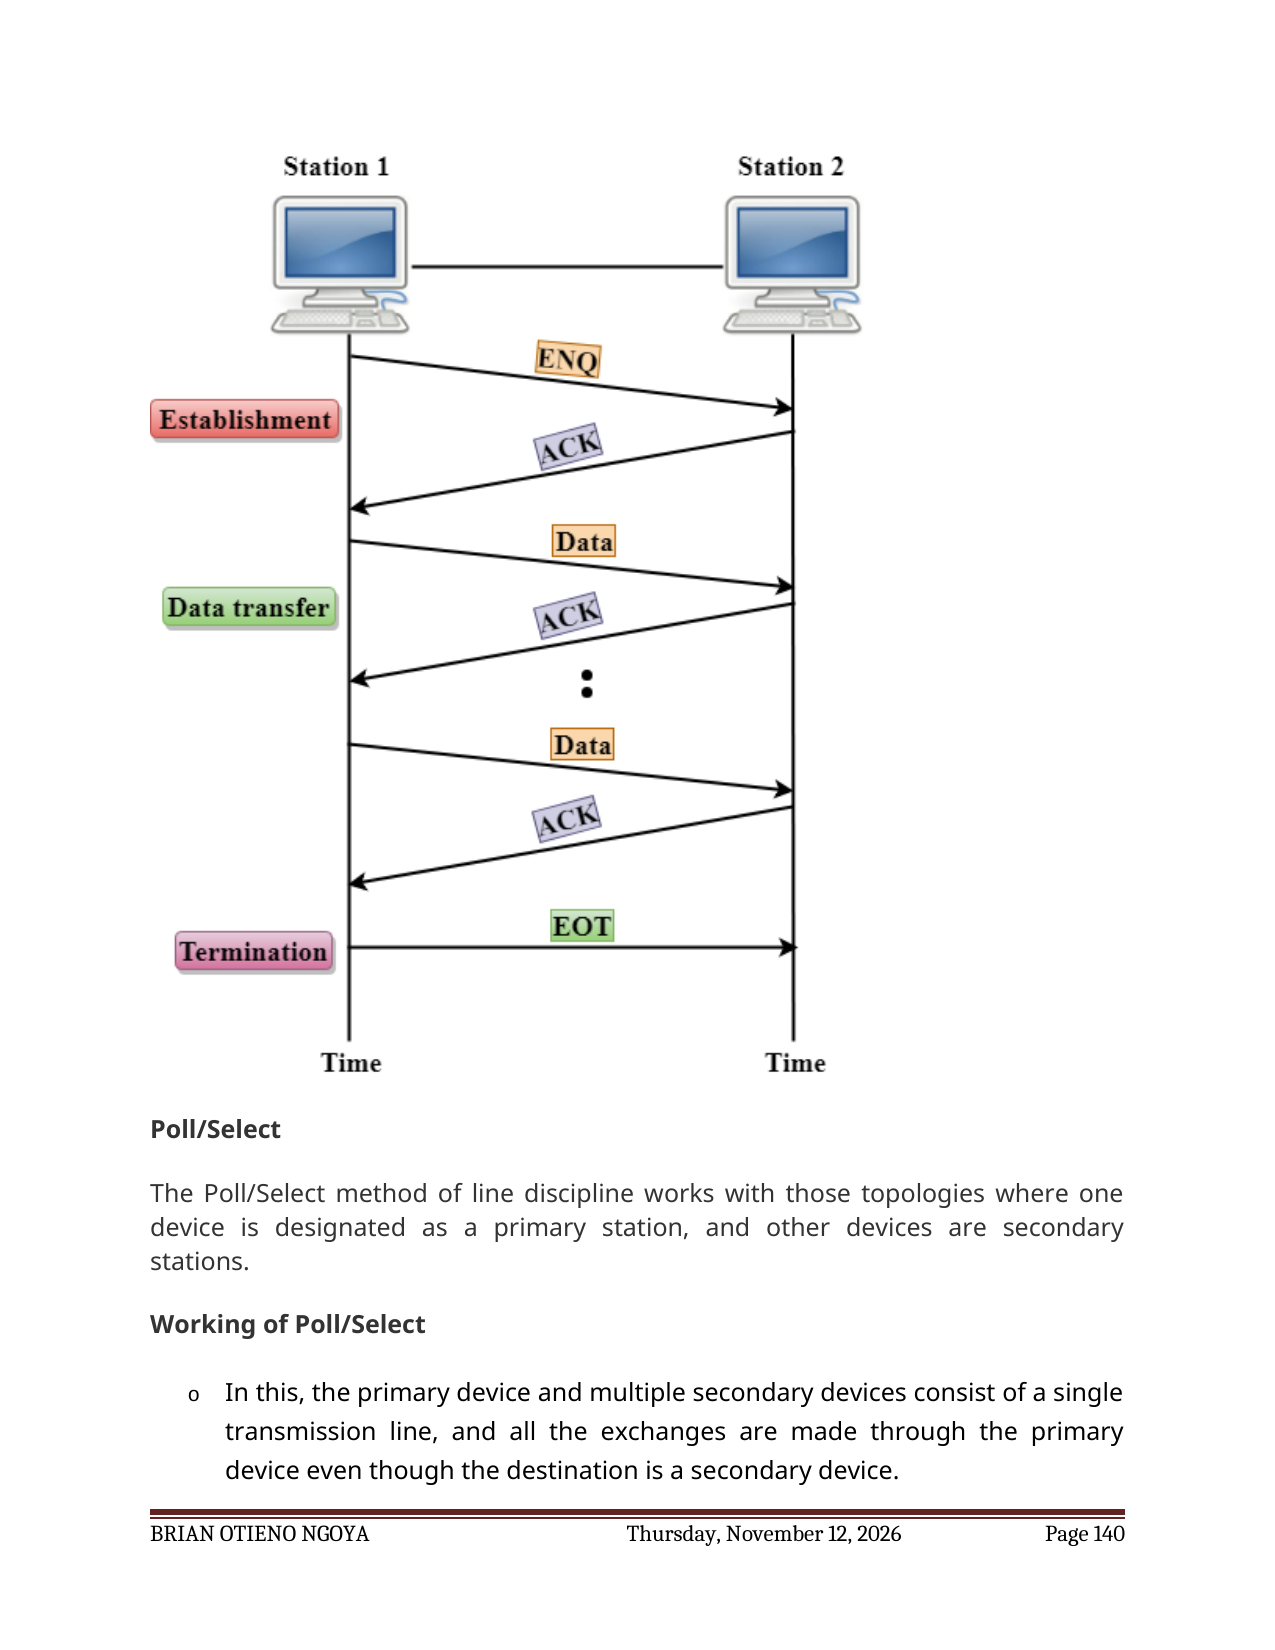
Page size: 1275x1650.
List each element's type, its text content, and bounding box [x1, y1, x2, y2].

text Working of Poll/Select [150, 1307, 1125, 1341]
picture [150, 150, 864, 1083]
text The Poll/Select method of line discipline works with those topologies where one device is designated as a primary station, and other devices are secondary stations. [150, 1175, 1125, 1277]
list In this, the primary device and multiple secondary devices consist of a single transmission line, and all the exchanges are made through the primary device even though the destination is a secondary device. [187, 1370, 1125, 1487]
text Poll/Select [150, 1112, 1125, 1146]
